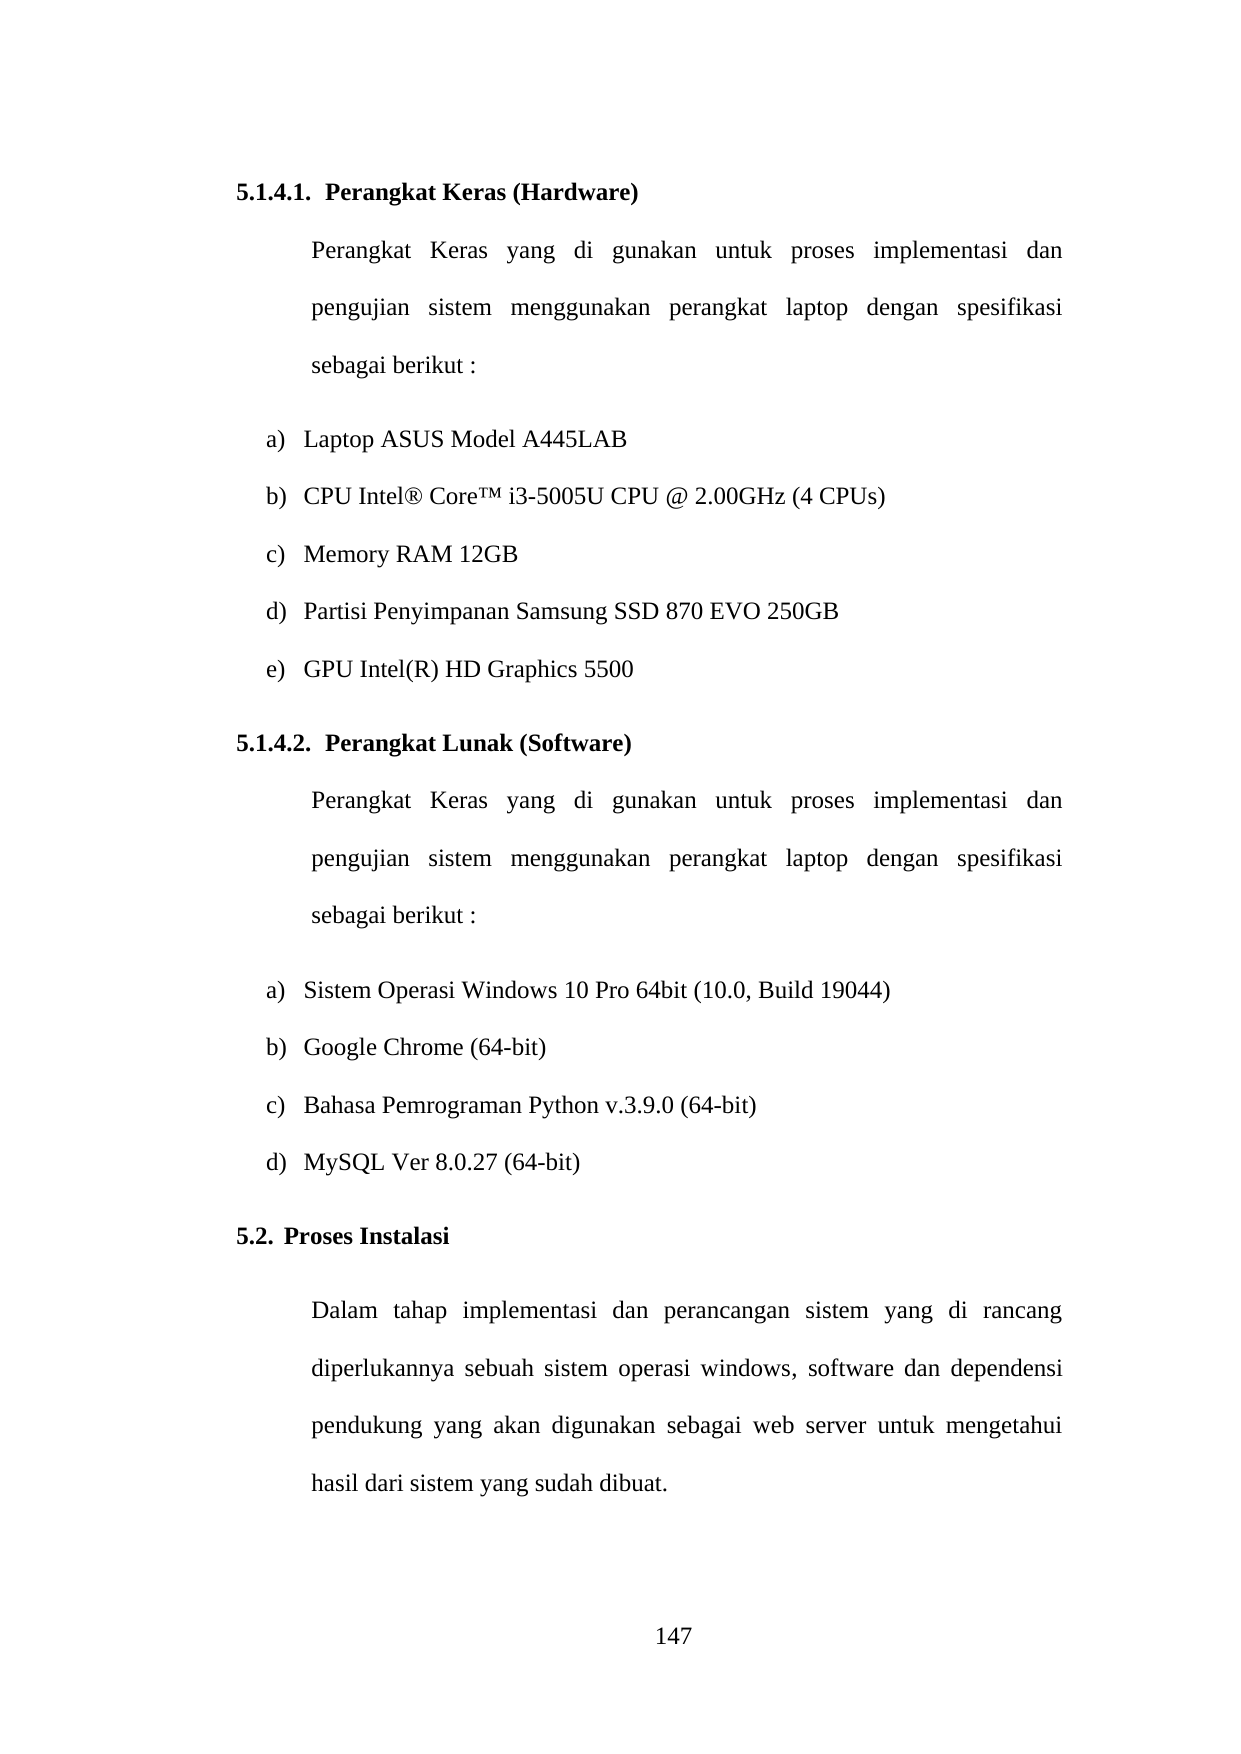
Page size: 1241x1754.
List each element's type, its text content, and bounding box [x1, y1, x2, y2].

subtitle Perangkat Keras (Hardware) [236, 177, 1063, 206]
list Partisi Penyimpanan Samsung SSD 870 EVO 250GB [266, 596, 1063, 625]
list GPU Intel(R) HD Graphics 5500 [266, 654, 1063, 683]
list Google Chrome (64-bit) [266, 1032, 1063, 1061]
text Perangkat Keras yang di gunakan untuk proses implementasi dan pengujian sistem menggunakan perangkat laptop dengan spesifikasi sebagai berikut : [311, 786, 1063, 929]
subtitle Perangkat Lunak (Software) [236, 728, 1063, 757]
list CPU Intel® Core™ i3-5005U CPU @ 2.00GHz (4 CPUs) [266, 481, 1063, 510]
text Perangkat Keras yang di gunakan untuk proses implementasi dan pengujian sistem menggunakan perangkat laptop dengan spesifikasi sebagai berikut : [311, 235, 1063, 378]
text Dalam tahap implementasi dan perancangan sistem yang di rancang diperlukannya sebuah sistem operasi windows, software dan dependensi pendukung yang akan digunakan sebagai web server untuk mengetahui hasil dari sistem yang sudah dibuat. [311, 1296, 1063, 1497]
list Sistem Operasi Windows 10 Pro 64bit (10.0, Build 19044) [266, 975, 1063, 1003]
subtitle Proses Instalasi [236, 1221, 1063, 1250]
list MySQL Ver 8.0.27 (64-bit) [266, 1147, 1063, 1176]
list Memory RAM 12GB [266, 539, 1063, 568]
list Laptop ASUS Model A445LAB [266, 424, 1063, 453]
list Bahasa Pemrograman Python v.3.9.0 (64-bit) [266, 1090, 1063, 1118]
